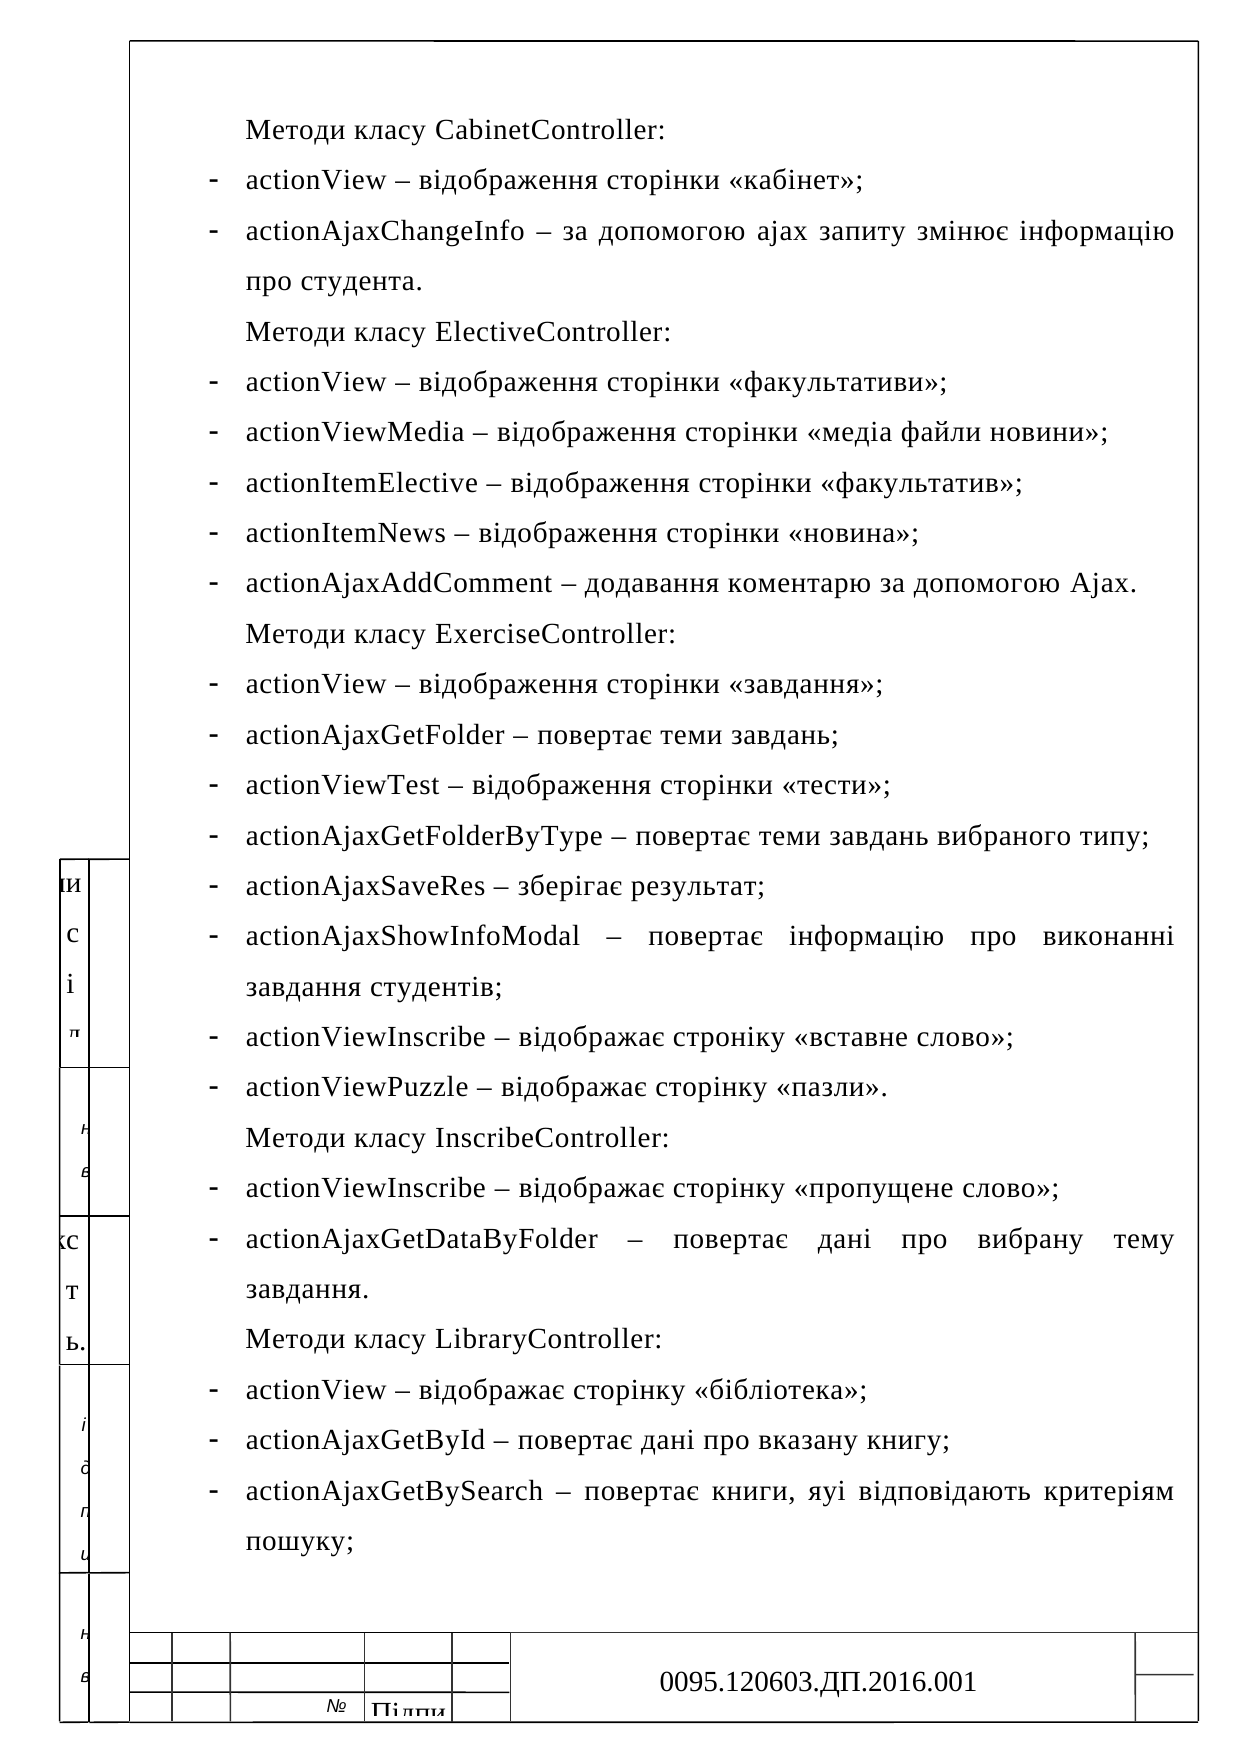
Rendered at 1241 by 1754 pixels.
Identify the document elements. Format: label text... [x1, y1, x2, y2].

text Методи класу InscribeController: [186, 1120, 1175, 1153]
text actionAjaxAddComment – додавання коментарю за допомогою Ajax. [208, 566, 1175, 599]
text Методи класу ExerciseController: [186, 616, 1175, 649]
text actionAjaxGetById – повертає дані про вказану книгу; [208, 1422, 1175, 1456]
text Методи класу LibraryController: [186, 1321, 1175, 1355]
text actionItemNews – відображення сторінки «новина»; [208, 515, 1175, 549]
text actionViewPuzzle – відображає сторінку «пазли». [208, 1069, 1175, 1103]
text actionViewInscribe – відображає строніку «вставне слово»; [208, 1019, 1175, 1053]
text actionAjaxGetFolderByType – повертає теми завдань вибраного типу; [208, 818, 1175, 851]
text actionAjaxShowInfoModal – повертає інформацію про виконанні завдання студентів; [208, 918, 1175, 1002]
list actionAjaxChangeInfo – за допомогою ajax запиту змінює інформацію про студента. [208, 213, 1175, 297]
text actionView – відображення сторінки «факультативи»; [208, 364, 1175, 398]
text actionViewTest – відображення сторінки «тести»; [208, 767, 1175, 801]
text actionViewMedia – відображення сторінки «медіа файли новини»; [208, 414, 1175, 448]
text actionView – відображає сторінку «бібліотека»; [208, 1372, 1175, 1405]
text actionItemElective – відображення сторінки «факультатив»; [208, 465, 1175, 498]
text actionViewInscribe – відображає сторінку «пропущене слово»; [208, 1170, 1175, 1204]
text actionAjaxGetDataByFolder – повертає дані про вибрану тему завдання. [208, 1221, 1175, 1305]
text Методи класу ElectiveController: [186, 314, 1175, 347]
text actionAjaxGetBySearch – повертає книги, яуі відповідають критеріям пошуку; [208, 1473, 1175, 1557]
text actionAjaxGetFolder – повертає теми завдань; [208, 717, 1175, 750]
text actionView – відображення сторінки «завдання»; [208, 666, 1175, 700]
list actionView – відображення сторінки «кабінет»; [208, 162, 1175, 196]
text actionAjaxSaveRes – зберігає результат; [208, 868, 1175, 902]
text Методи класу CabinetController: [186, 112, 1175, 146]
